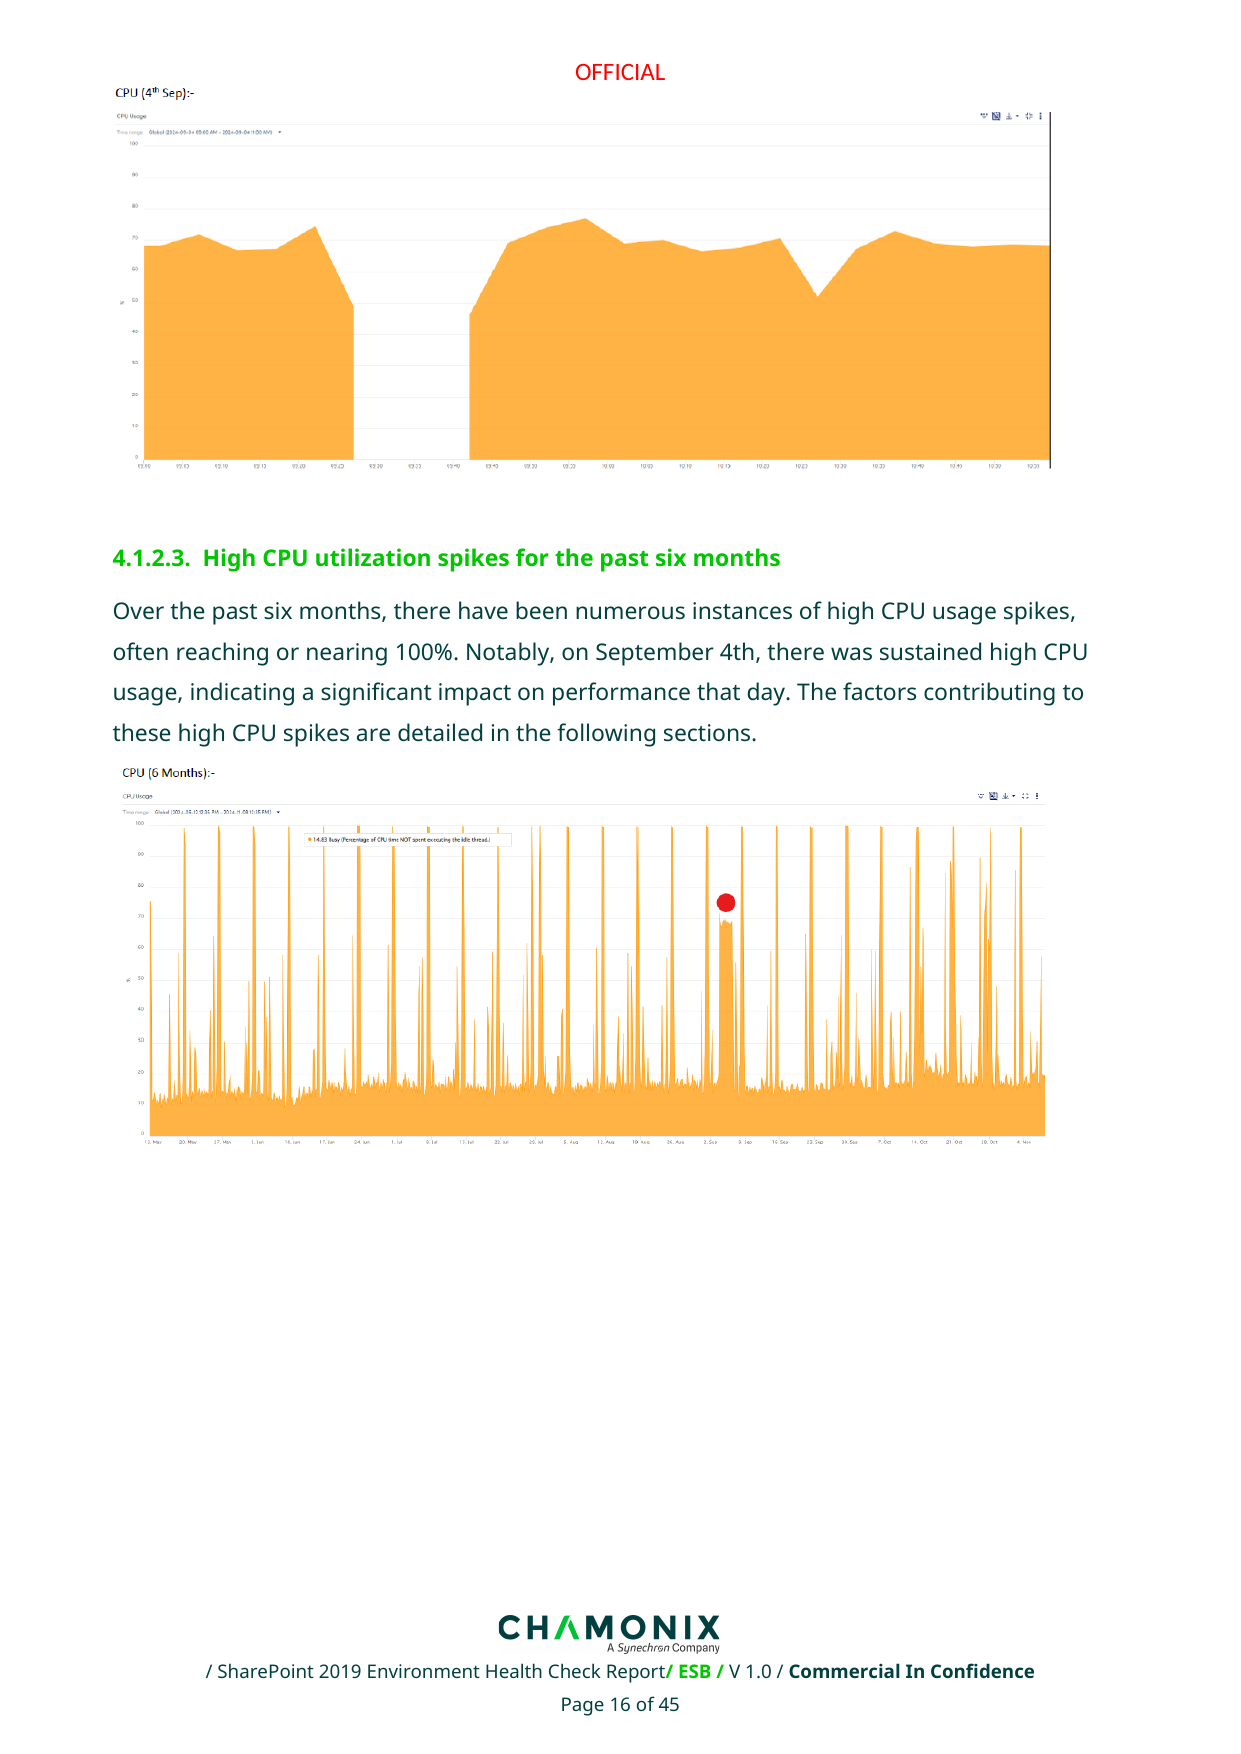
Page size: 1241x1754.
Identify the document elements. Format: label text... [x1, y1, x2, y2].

picture [498, 1615, 720, 1654]
picture [112, 81, 1053, 508]
picture [112, 757, 1053, 1161]
subtitle High CPU utilization spikes for the past six months [112, 542, 1128, 573]
